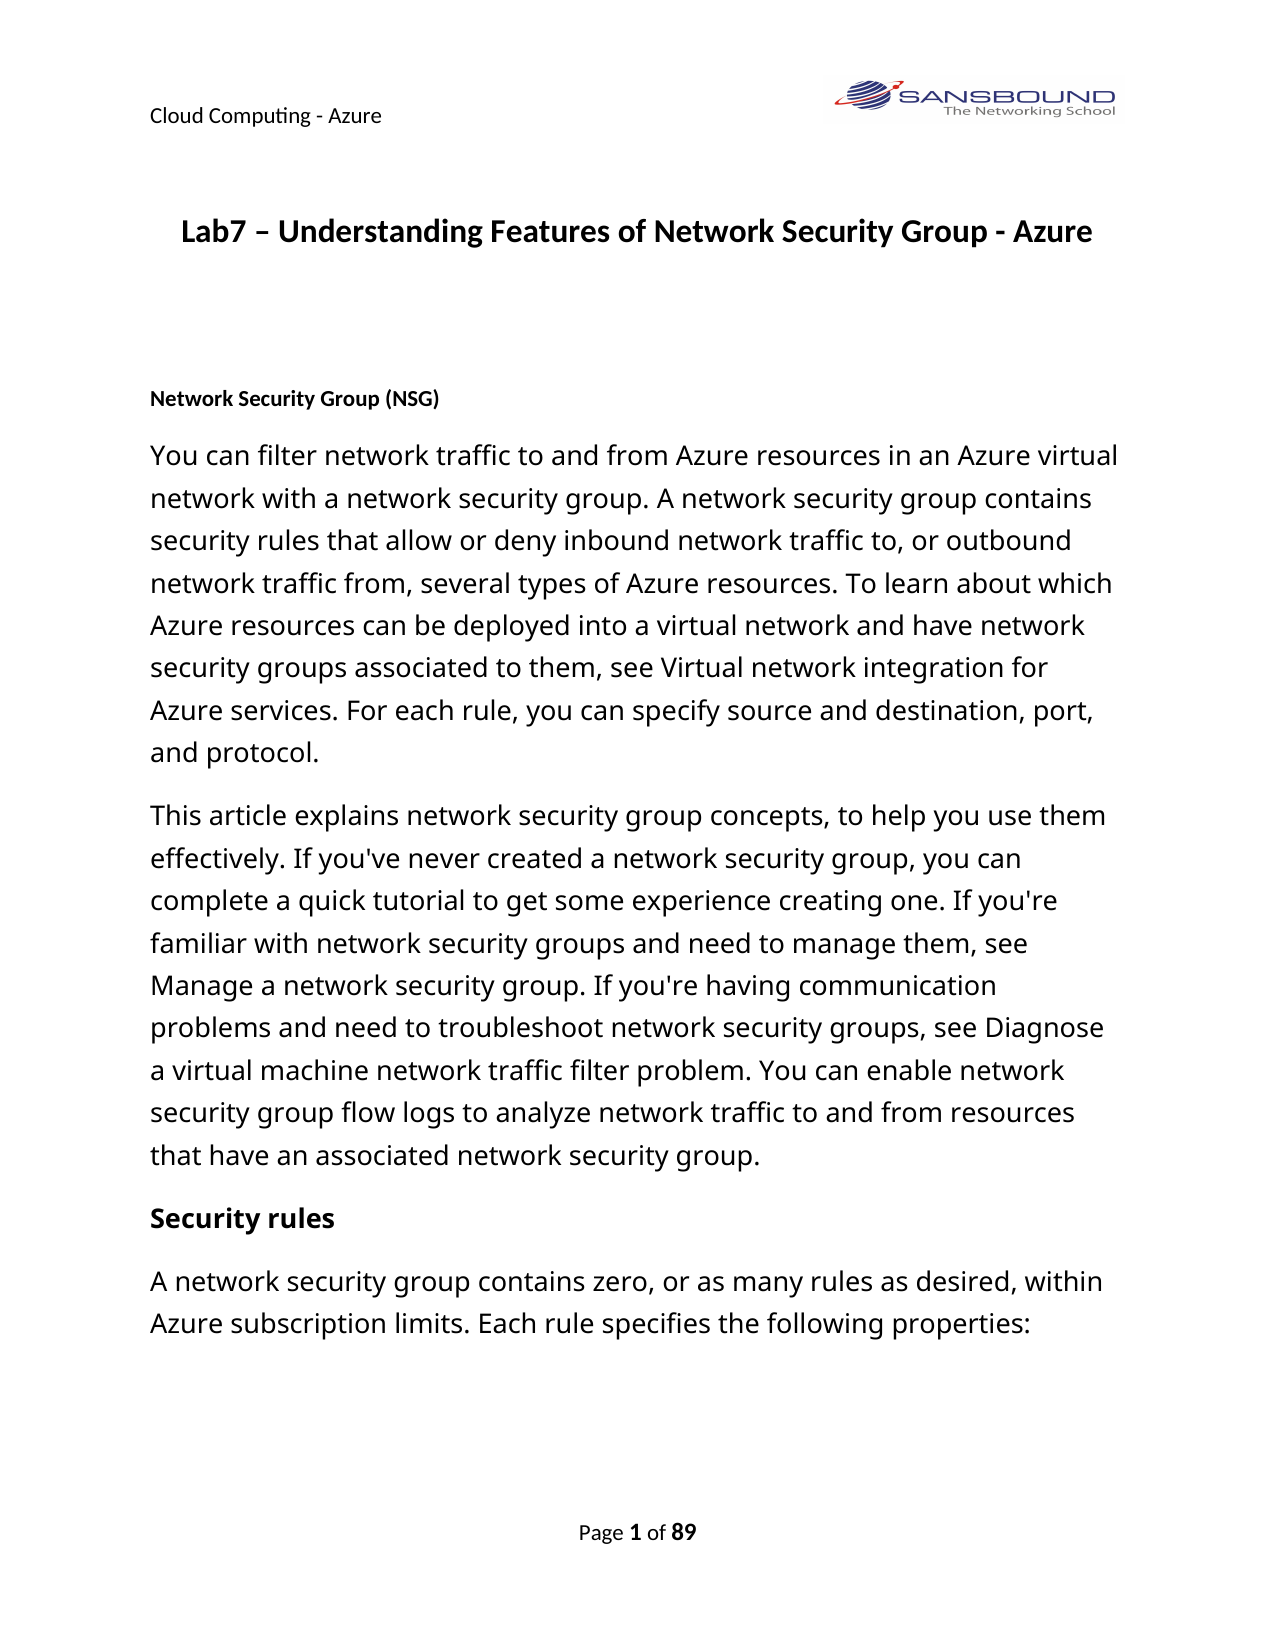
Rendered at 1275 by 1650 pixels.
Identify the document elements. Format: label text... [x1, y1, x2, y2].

text Network Security Group (NSG) [150, 384, 1125, 412]
text A network security group contains zero, or as many rules as desired, within Azure subscription limits. Each rule specifies the following properties: [150, 1262, 1125, 1342]
text Lab7 – Understanding Features of Network Security Group - Azure [150, 210, 1125, 251]
text This article explains network security group concepts, to help you use them effectively. If you've never created a network security group, you can complete a quick tutorial to get some experience creating one. If you're familiar with network security groups and need to manage them, see Manage a network security group. If you're having communication problems and need to troubleshoot network security groups, see Diagnose a virtual machine network traffic filter problem. You can enable network security group flow logs to analyze network traffic to and from resources that have an associated network security group. [150, 797, 1125, 1173]
text Security rules [150, 1199, 1125, 1236]
text You can filter network traffic to and from Azure resources in an Azure virtual network with a network security group. A network security group contains security rules that allow or deny inbound network traffic to, or outbound network traffic from, several types of Azure resources. To learn about which Azure resources can be deployed into a virtual network and have network security groups associated to them, see Virtual network integration for Azure services. For each rule, you can specify source and destination, port, and protocol. [150, 437, 1125, 771]
picture [823, 75, 1125, 124]
